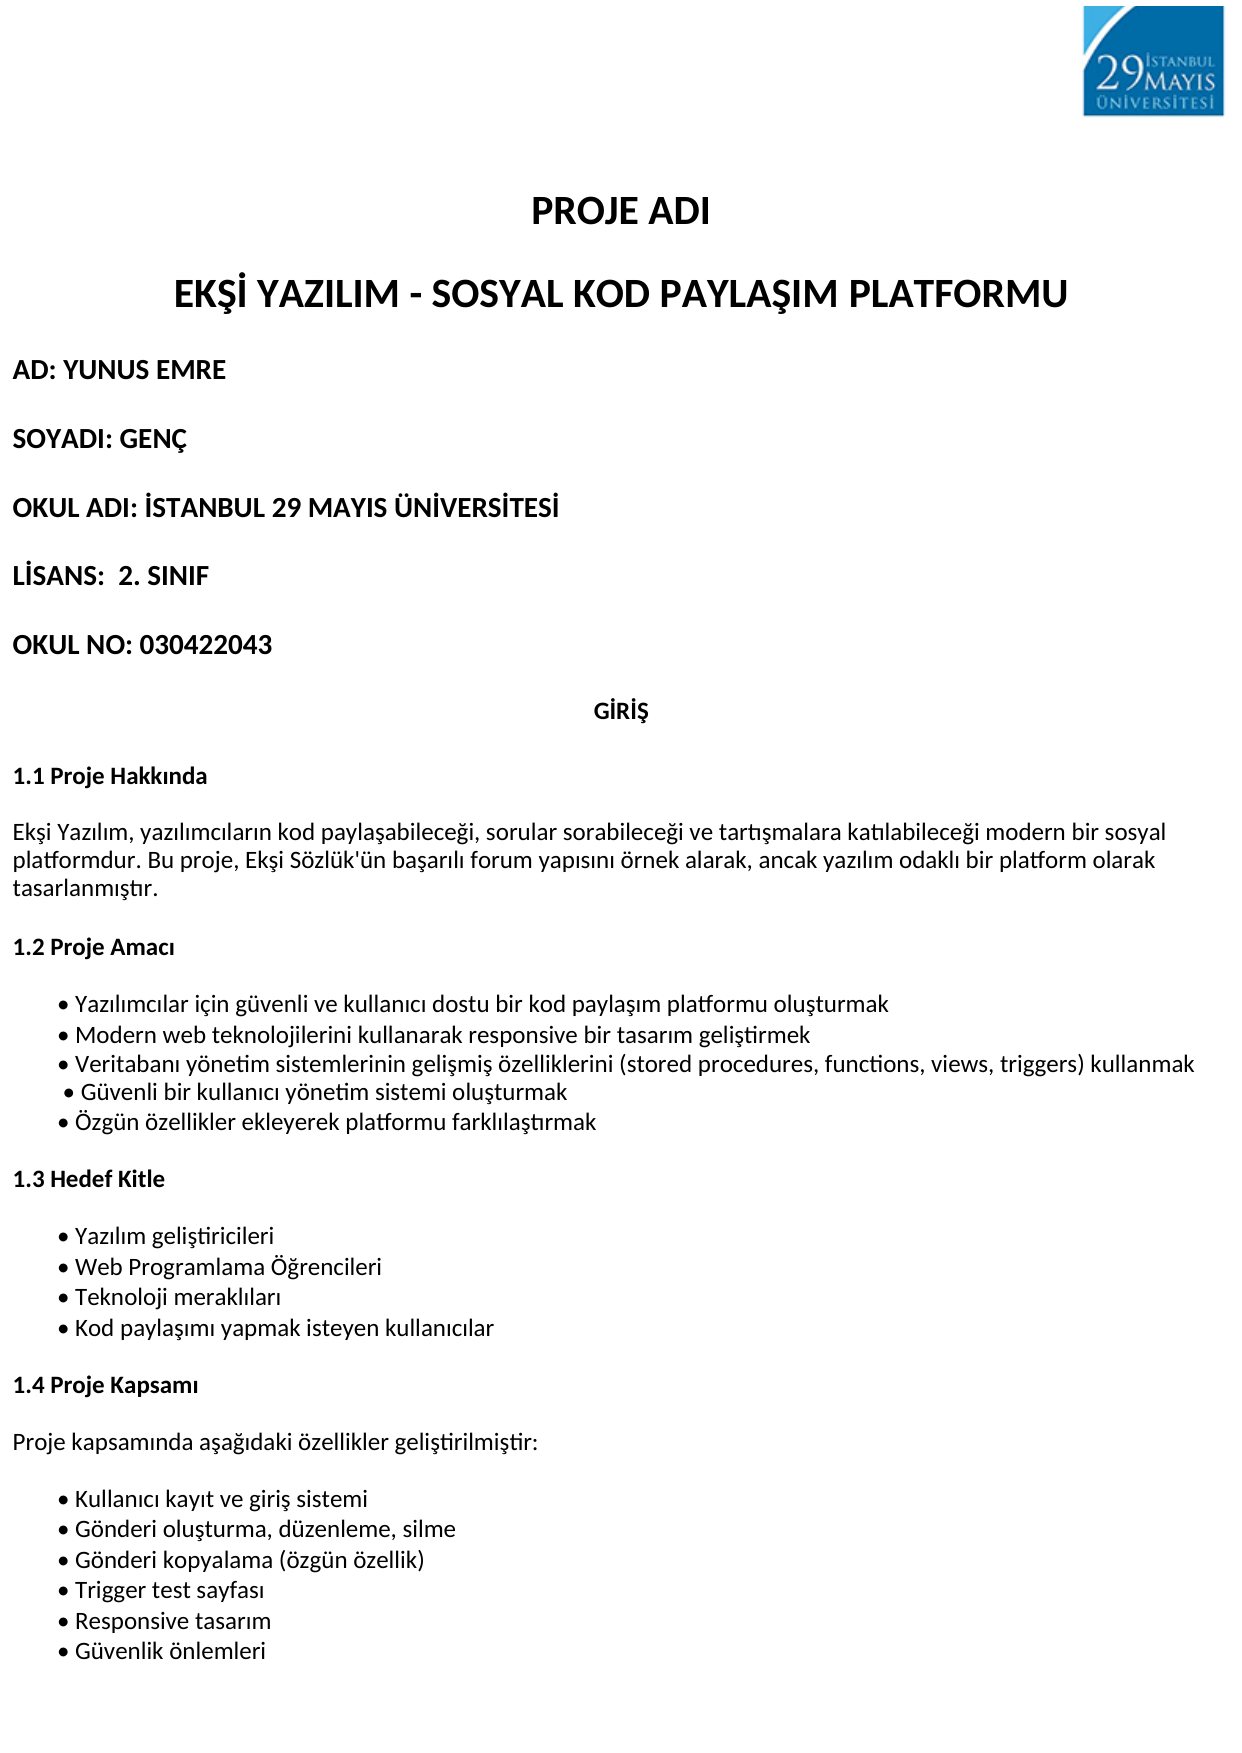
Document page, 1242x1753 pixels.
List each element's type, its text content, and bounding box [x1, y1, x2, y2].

text EKŞİ YAZILIM - SOSYAL KOD PAYLAŞIM PLATFORMU [12, 268, 1229, 317]
text 1.2 Proje Amacı [12, 931, 1229, 962]
text LİSANS: 2. SINIF [12, 558, 1229, 593]
text • Yazılımcılar için güvenli ve kullanıcı dostu bir kod paylaşım platformu oluşturmak [57, 988, 1229, 1019]
text • Güvenli bir kullanıcı yönetim sistemi oluşturmak [57, 1078, 1229, 1106]
text • Kullanıcı kayıt ve giriş sistemi [57, 1483, 1229, 1513]
text • Trigger test sayfası [57, 1574, 1229, 1605]
text • Teknoloji meraklıları [57, 1281, 1229, 1312]
text • Modern web teknolojilerini kullanarak responsive bir tasarım geliştirmek [57, 1019, 1229, 1049]
picture [1078, 6, 1230, 122]
text • Gönderi kopyalama (özgün özellik) [57, 1544, 1229, 1574]
text AD: YUNUS EMRE [12, 352, 1229, 386]
text 1.1 Proje Hakkında [12, 760, 1229, 791]
text • Responsive tasarım [57, 1605, 1229, 1635]
text OKUL NO: 030422043 [12, 627, 1229, 662]
text SOYADI: GENÇ [12, 421, 1229, 455]
text • Yazılım geliştiricileri [57, 1220, 1229, 1251]
text GİRİŞ [12, 696, 1229, 726]
text • Veritabanı yönetim sistemlerinin gelişmiş özelliklerini (stored procedures, functions, views, triggers) kullanmak [57, 1049, 1229, 1078]
text OKUL ADI: İSTANBUL 29 MAYIS ÜNİVERSİTESİ [12, 490, 1229, 524]
text Ekşi Yazılım, yazılımcıların kod paylaşabileceği, sorular sorabileceği ve tartışmalara katılabileceği modern bir sosyal platformdur. Bu proje, Ekşi Sözlük'ün başarılı forum yapısını örnek alarak, ancak yazılım odaklı bir platform olarak tasarlanmıştır. [12, 818, 1229, 903]
text Proje kapsamında aşağıdaki özellikler geliştirilmiştir: [12, 1426, 1229, 1457]
text 1.4 Proje Kapsamı [12, 1369, 1229, 1399]
text 1.3 Hedef Kitle [12, 1163, 1229, 1193]
text • Kod paylaşımı yapmak isteyen kullanıcılar [57, 1312, 1229, 1342]
text PROJE ADI [12, 185, 1229, 234]
text • Gönderi oluşturma, düzenleme, silme [57, 1513, 1229, 1544]
text • Güvenlik önlemleri [57, 1635, 1229, 1666]
text • Özgün özellikler ekleyerek platformu farklılaştırmak [57, 1106, 1229, 1137]
text • Web Programlama Öğrencileri [57, 1251, 1229, 1281]
